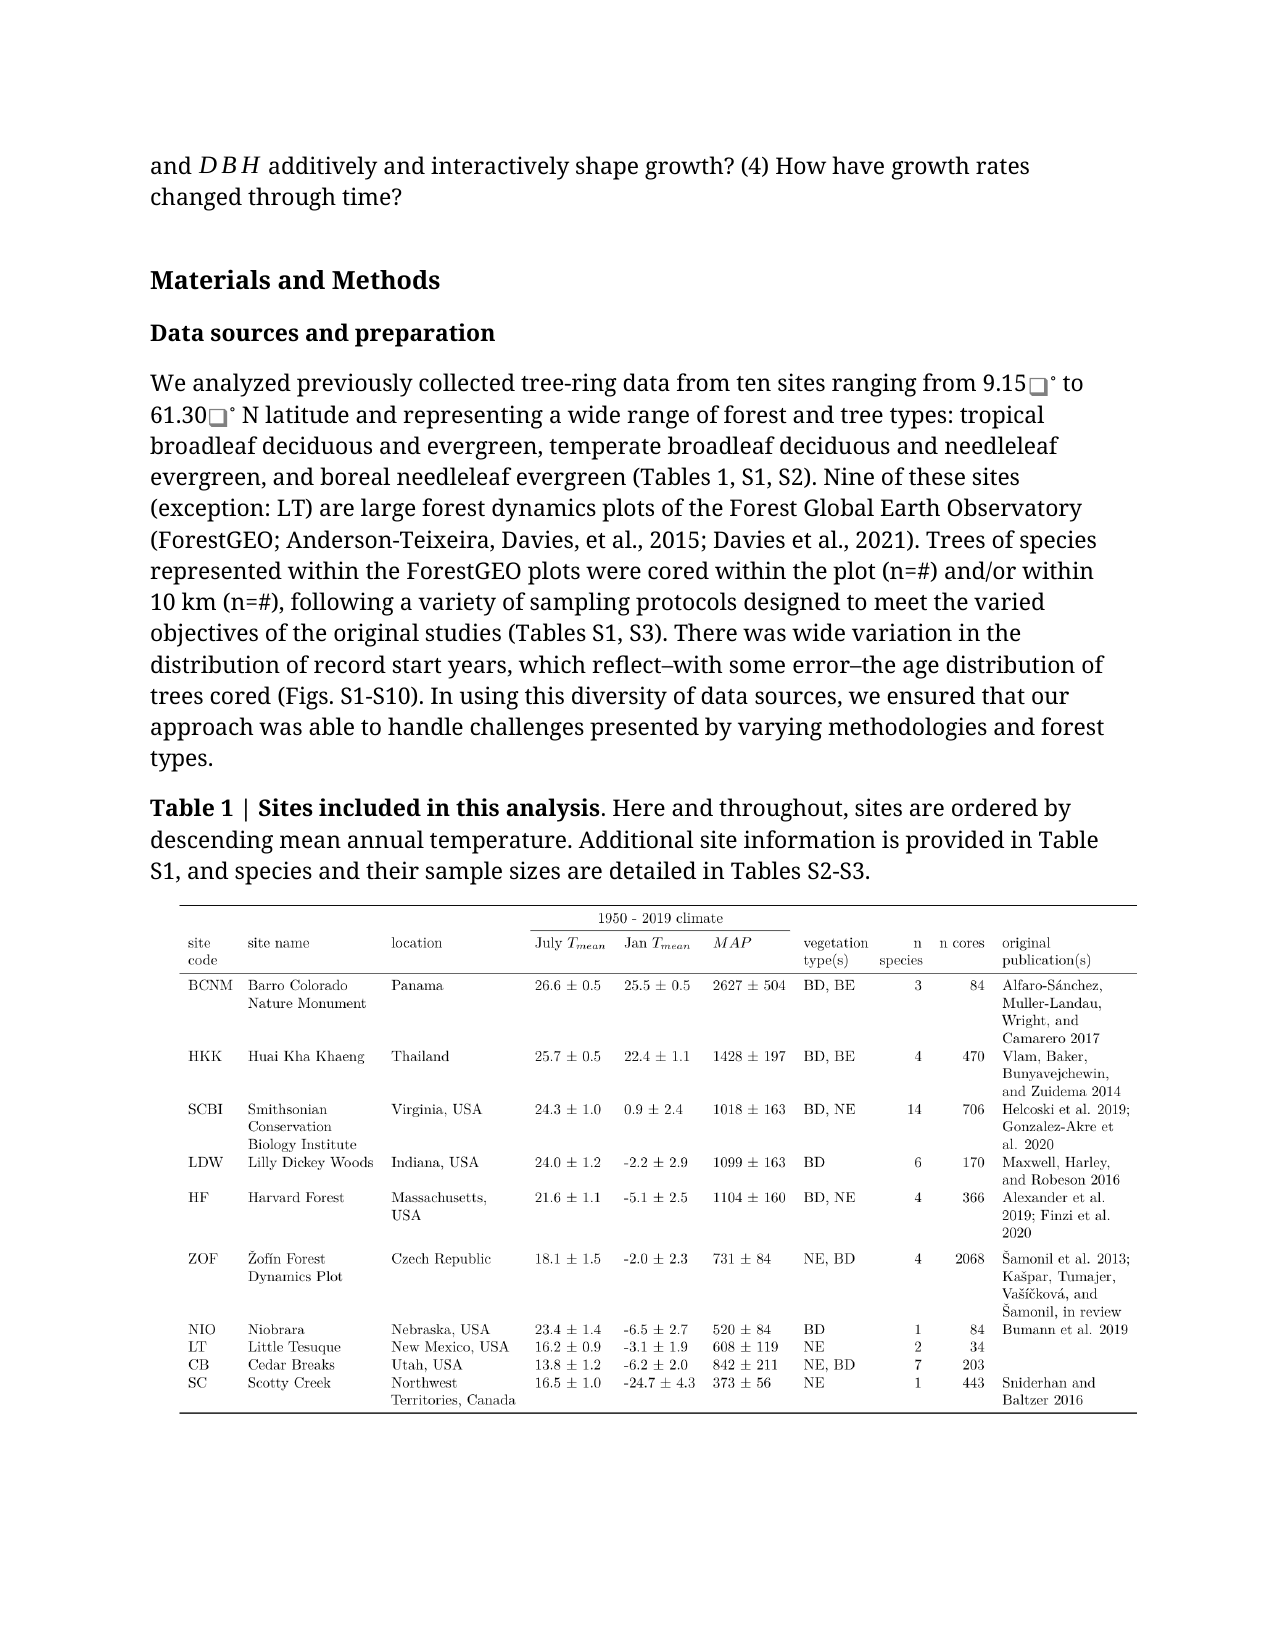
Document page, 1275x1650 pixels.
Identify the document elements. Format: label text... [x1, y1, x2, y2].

subtitle Data sources and preparation [150, 317, 1125, 349]
text We analyzed previously collected tree-ring data from ten sites ranging from 9.15 to 61.30 N latitude and representing a wide range of forest and tree types: tropical broadleaf deciduous and evergreen, temperate broadleaf deciduous and needleleaf evergreen, and boreal needleleaf evergreen (Tables 1, S1, S2). Nine of these sites (exception: LT) are large forest dynamics plots of the Forest Global Earth Observatory (ForestGEO; Anderson-Teixeira, Davies, et al., 2015; Davies et al., 2021). Trees of species represented within the ForestGEO plots were cored within the plot (n=#) and/or within 10 km (n=#), following a variety of sampling protocols designed to meet the varied objectives of the original studies (Tables S1, S3). There was wide variation in the distribution of record start years, which reflect–with some error–the age distribution of trees cored (Figs. S1-S10). In using this diversity of data sources, we ensured that our approach was able to handle challenges presented by varying methodologies and forest types. [150, 367, 1125, 774]
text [150, 150, 1125, 212]
picture [168, 886, 1144, 1429]
subtitle Materials and Methods [150, 262, 1125, 297]
